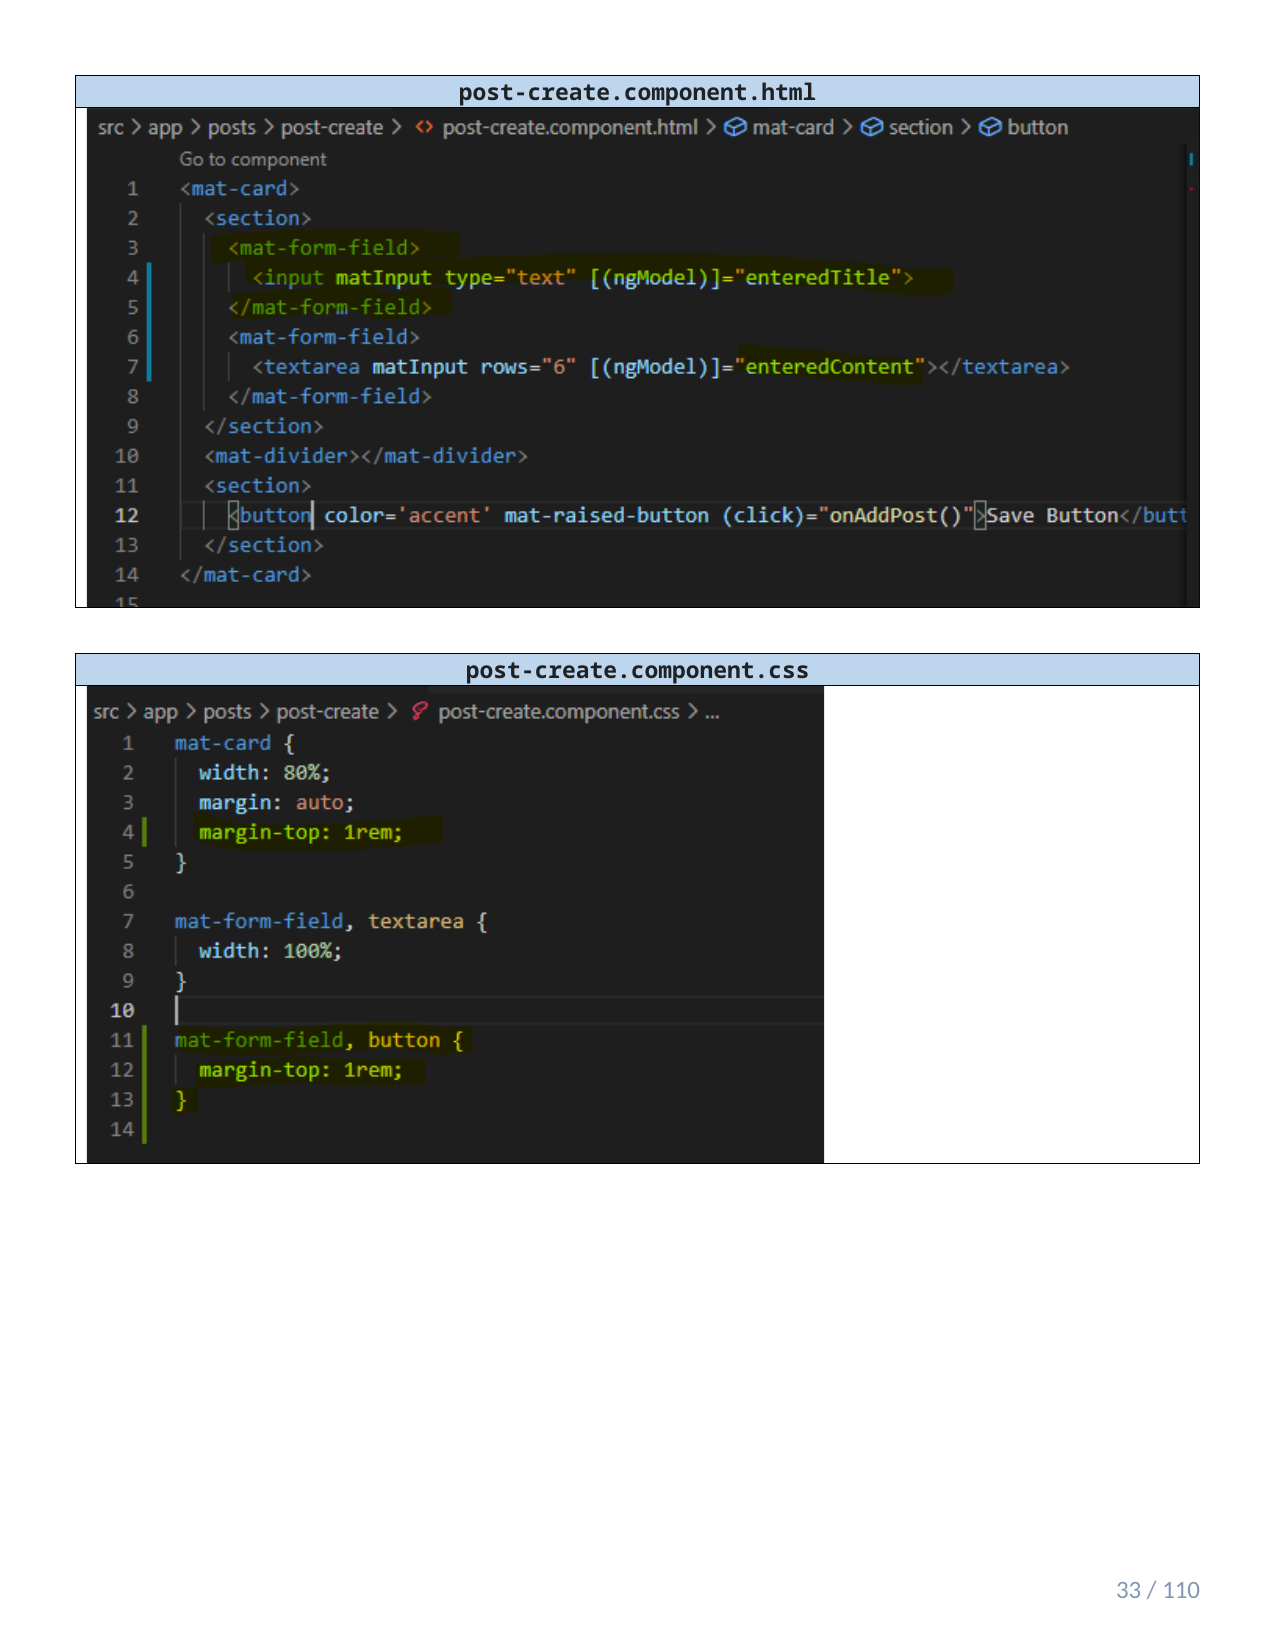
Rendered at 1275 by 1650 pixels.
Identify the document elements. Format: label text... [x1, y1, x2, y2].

table_header post-create.component.css [76, 654, 1199, 685]
table_header post-create.component.html [76, 76, 1199, 107]
table_cell [76, 108, 86, 607]
table_cell [76, 686, 86, 1163]
picture [86, 108, 1200, 607]
table_cell [825, 686, 1199, 1163]
picture [86, 686, 825, 1163]
